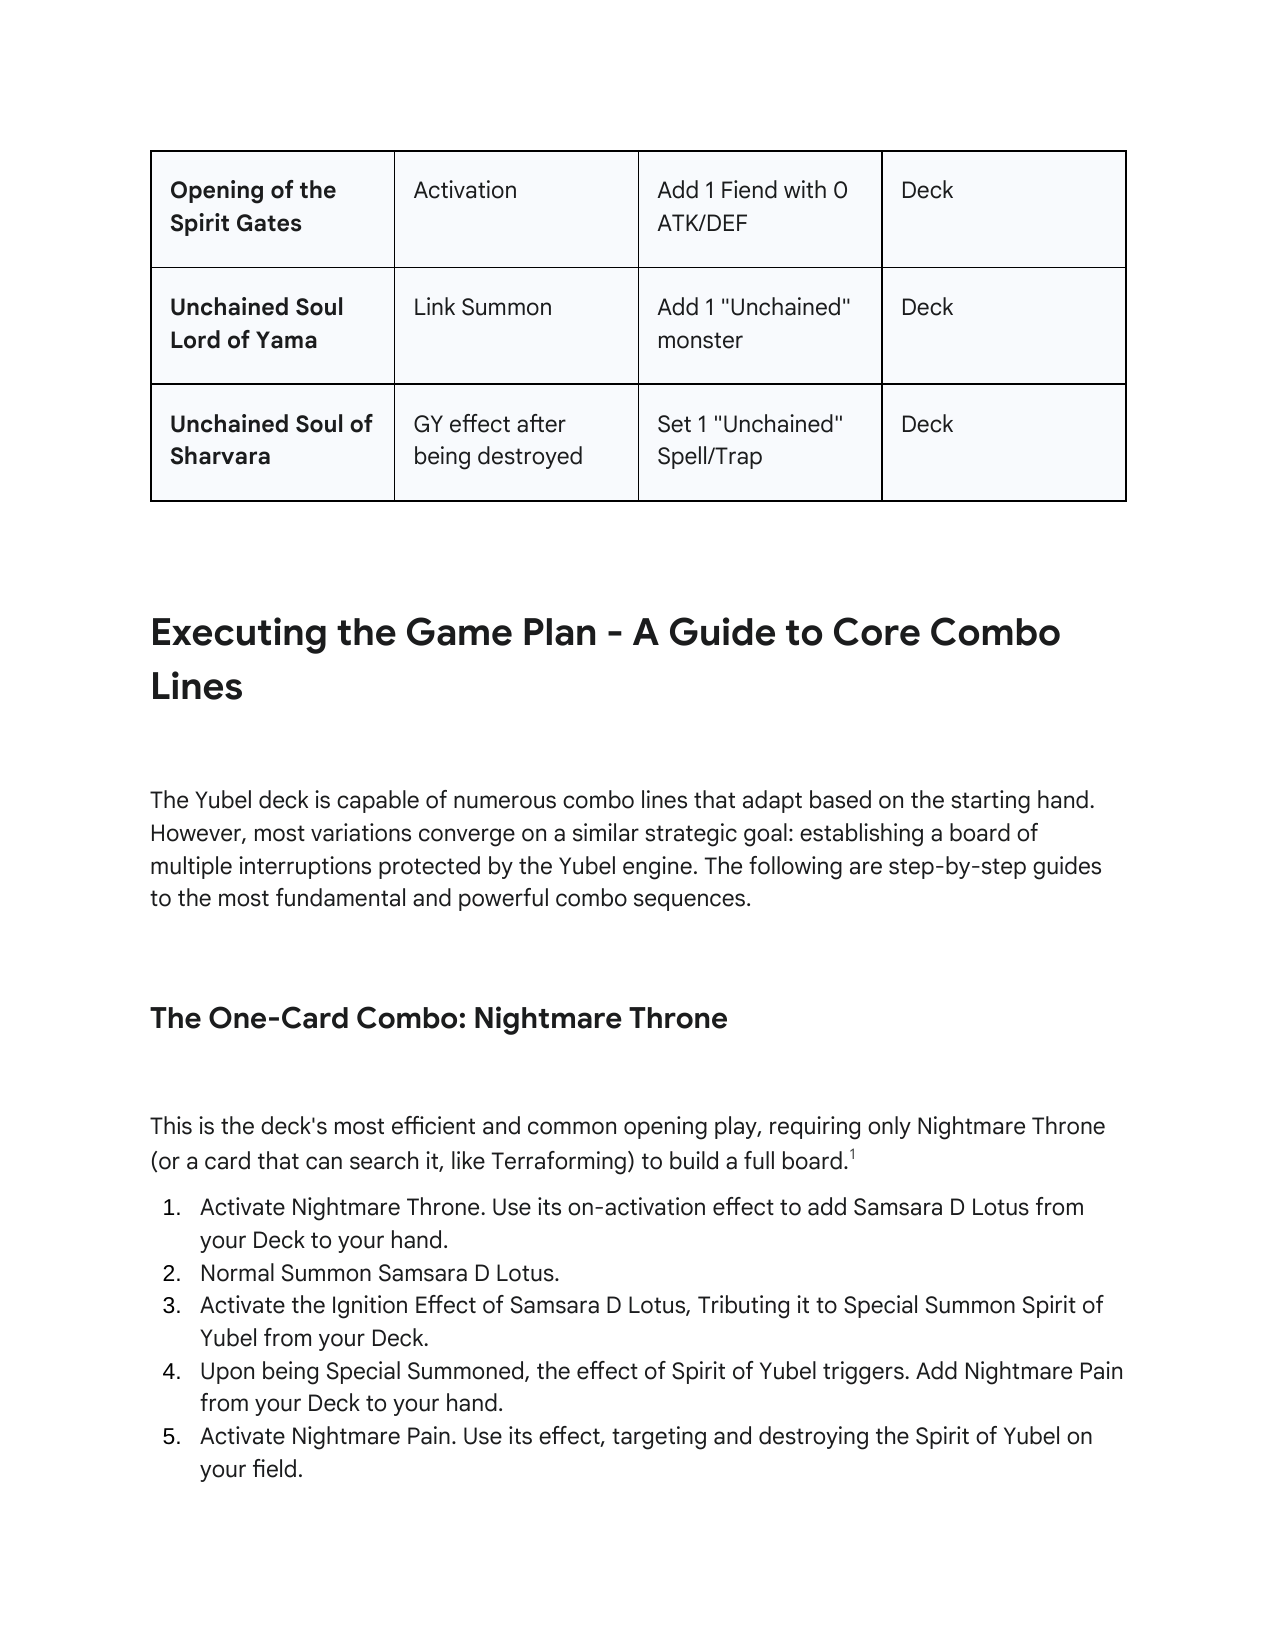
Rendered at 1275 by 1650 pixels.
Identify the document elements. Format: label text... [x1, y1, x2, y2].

table_cell Link Summon [395, 268, 638, 383]
table_cell Deck [883, 385, 1125, 500]
list Normal Summon Samsara D Lotus. [162, 1259, 1125, 1287]
list Activate the Ignition Effect of Samsara D Lotus, Tributing it to Special Summon Spirit of Yubel from your Deck. [162, 1291, 1125, 1353]
table_cell Deck [883, 268, 1125, 383]
text The Yubel deck is capable of numerous combo lines that adapt based on the starting hand. However, most variations converge on a similar strategic goal: establishing a board of multiple interruptions protected by the Yubel engine. The following are step-by-step guides to the most fundamental and powerful combo sequences. [150, 787, 1125, 913]
table_cell GY effect after being destroyed [395, 385, 638, 500]
table_cell Opening of the Spirit Gates [152, 152, 394, 267]
subtitle The One-Card Combo: Nightmare Throne [150, 1000, 1125, 1037]
subtitle Executing the Game Plan - A Guide to Core Combo Lines [150, 609, 1125, 710]
table_cell Add 1 Fiend with 0 ATK/DEF [639, 152, 881, 267]
list Activate Nightmare Pain. Use its effect, targeting and destroying the Spirit of Yubel on your field. [162, 1422, 1125, 1484]
table_cell Add 1 "Unchained" monster [639, 268, 881, 383]
table_cell Unchained Soul of Sharvara [152, 385, 394, 500]
table_cell Set 1 "Unchained" Spell/Trap [639, 385, 881, 500]
table_cell Activation [395, 152, 638, 267]
table_cell Deck [883, 152, 1125, 267]
list Activate Nightmare Throne. Use its on-activation effect to add Samsara D Lotus from your Deck to your hand. [162, 1193, 1125, 1255]
table_cell Unchained Soul Lord of Yama [152, 268, 394, 383]
list Upon being Special Summoned, the effect of Spirit of Yubel triggers. Add Nightmare Pain from your Deck to your hand. [162, 1357, 1125, 1418]
text This is the deck's most efficient and common opening play, requiring only Nightmare Throne (or a card that can search it, like Terraforming) to build a full board.1 [150, 1112, 1125, 1176]
